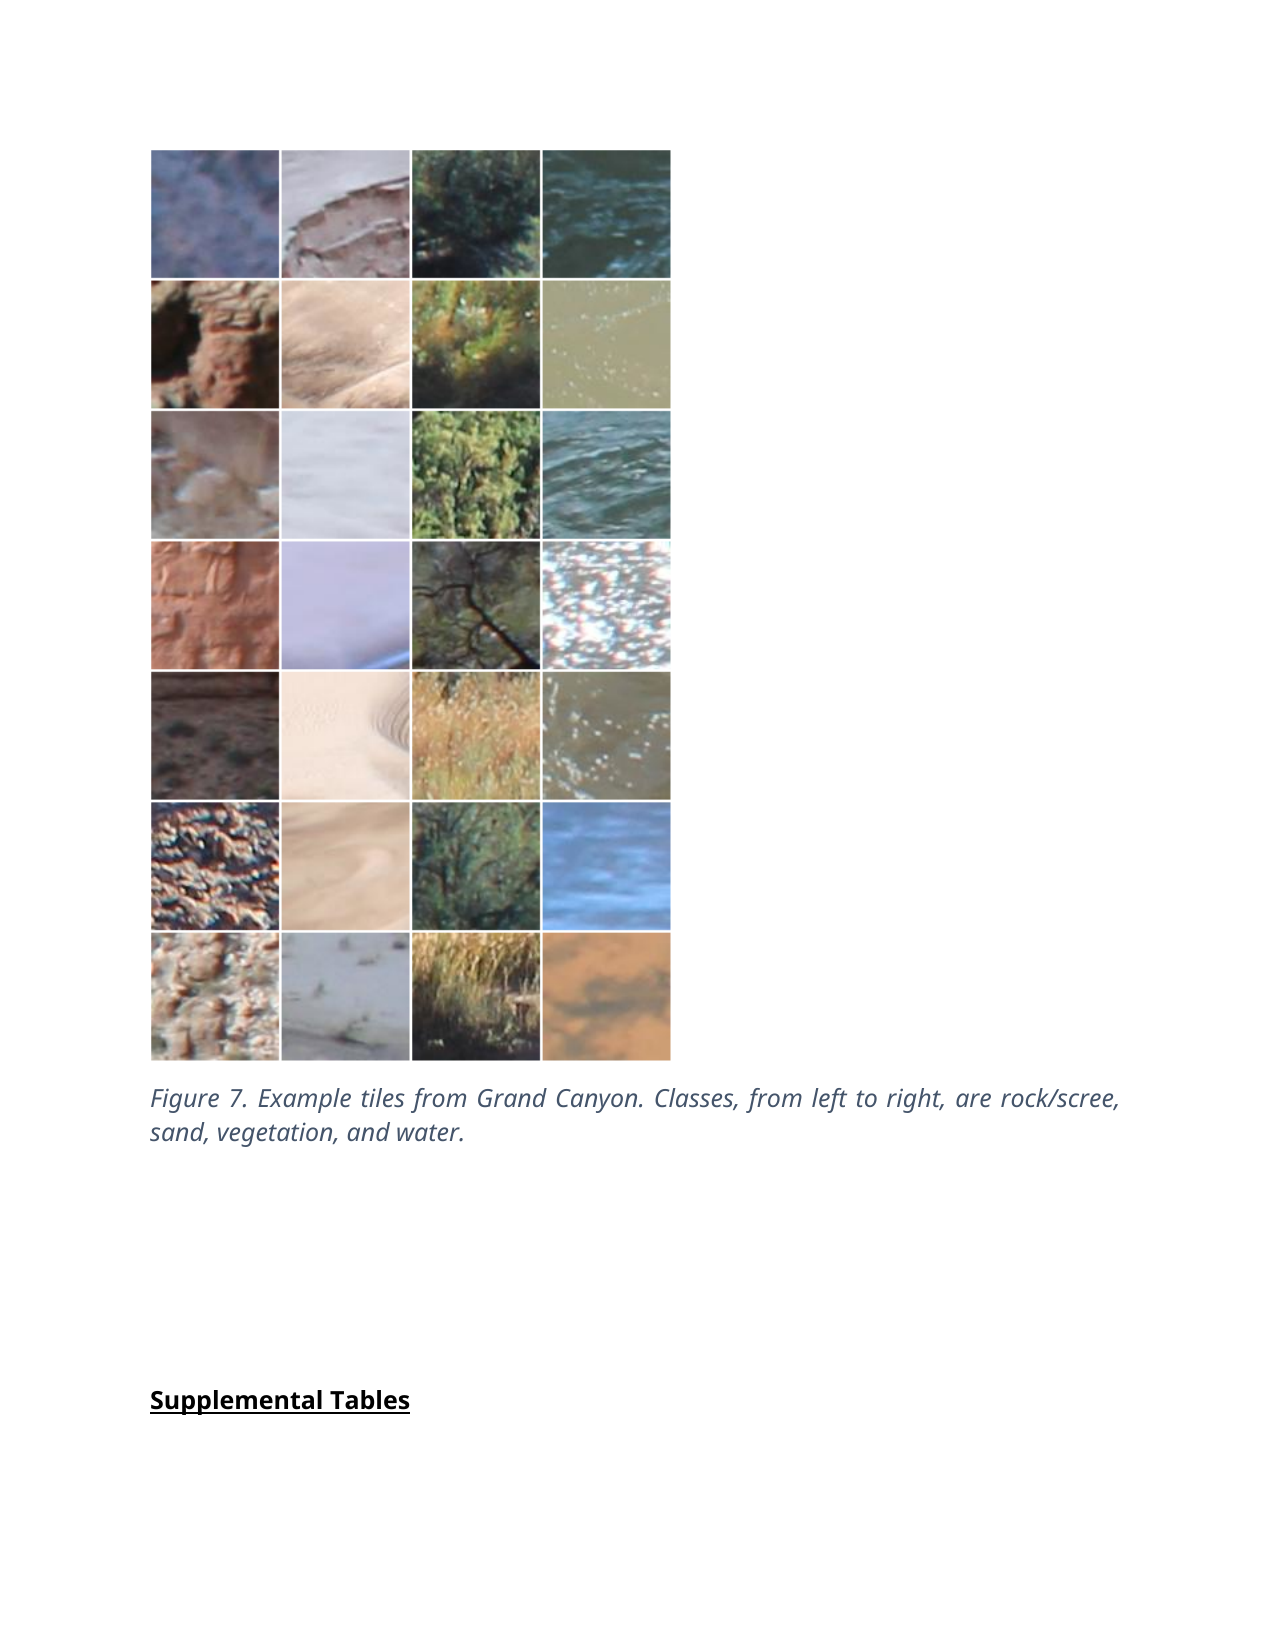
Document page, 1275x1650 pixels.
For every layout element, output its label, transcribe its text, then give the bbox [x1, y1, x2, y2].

picture [150, 149, 672, 1062]
text Figure 7. Example tiles from Grand Canyon. Classes, from left to right, are rock/scree, sand, vegetation, and water. [150, 1080, 1125, 1148]
text Supplemental Tables [150, 1383, 1125, 1417]
